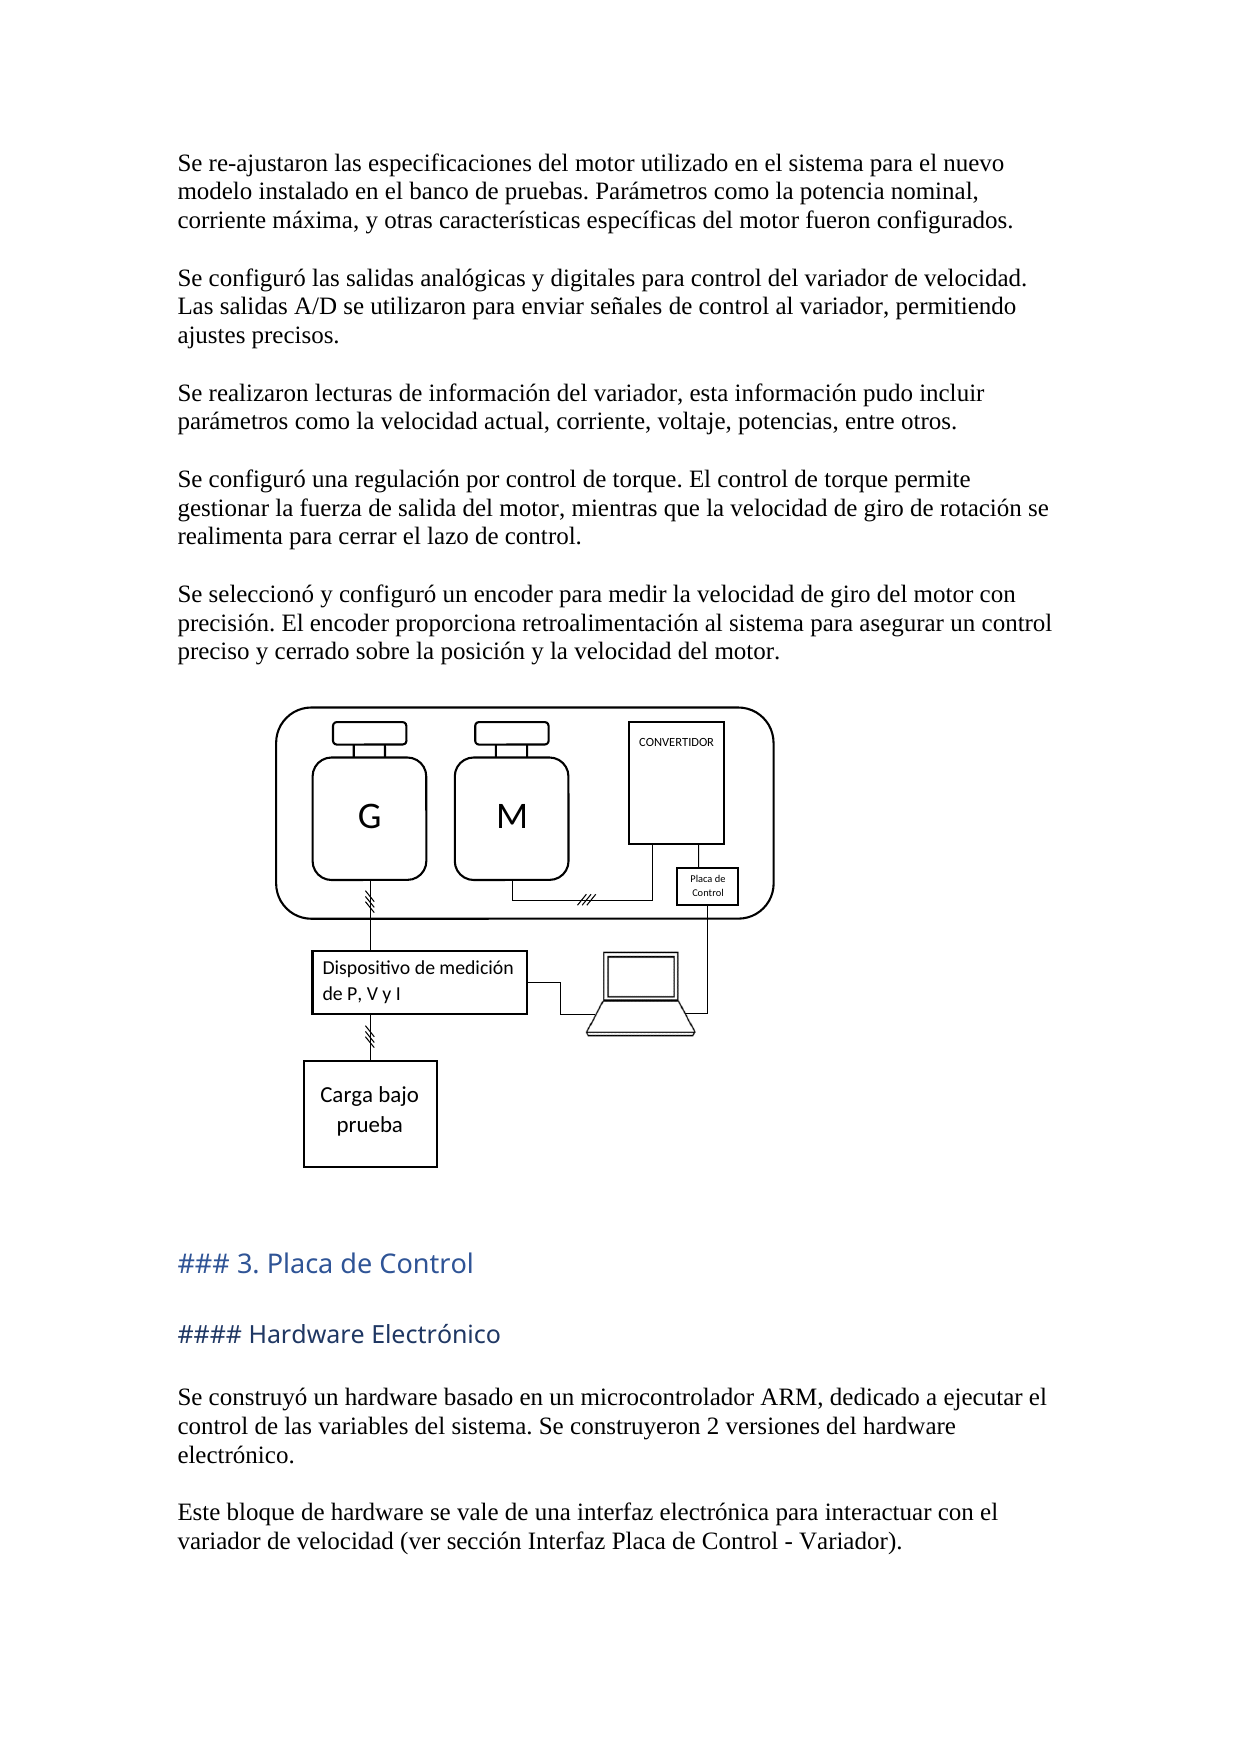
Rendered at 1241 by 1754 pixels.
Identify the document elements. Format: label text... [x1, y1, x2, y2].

text Este bloque de hardware se vale de una interfaz electrónica para interactuar con el variador de velocidad (ver sección Interfaz Placa de Control - Variador). [177, 1497, 1063, 1555]
text Se realizaron lecturas de información del variador, esta información pudo incluir parámetros como la velocidad actual, corriente, voltaje, potencias, entre otros. [177, 378, 1063, 435]
subtitle #### Hardware Electrónico [177, 1317, 1063, 1351]
text Se configuró una regulación por control de torque. El control de torque permite gestionar la fuerza de salida del motor, mientras que la velocidad de giro de rotación se realimenta para cerrar el lazo de control. [177, 464, 1063, 550]
text Se configuró las salidas analógicas y digitales para control del variador de velocidad. Las salidas A/D se utilizaron para enviar señales de control al variador, permitiendo ajustes precisos. [177, 263, 1063, 349]
text Se construyó un hardware basado en un microcontrolador ARM, dedicado a ejecutar el control de las variables del sistema. Se construyeron 2 versiones del hardware electrónico. [177, 1382, 1063, 1469]
subtitle ### 3. Placa de Control [177, 1244, 1063, 1281]
text Se re-ajustaron las especificaciones del motor utilizado en el sistema para el nuevo modelo instalado en el banco de pruebas. Parámetros como la potencia nominal, corriente máxima, y otras características específicas del motor fueron configurados. [177, 148, 1063, 234]
text Se seleccionó y configuró un encoder para medir la velocidad de giro del motor con precisión. El encoder proporciona retroalimentación al sistema para asegurar un control preciso y cerrado sobre la posición y la velocidad del motor. [177, 579, 1063, 665]
picture [581, 945, 701, 1043]
